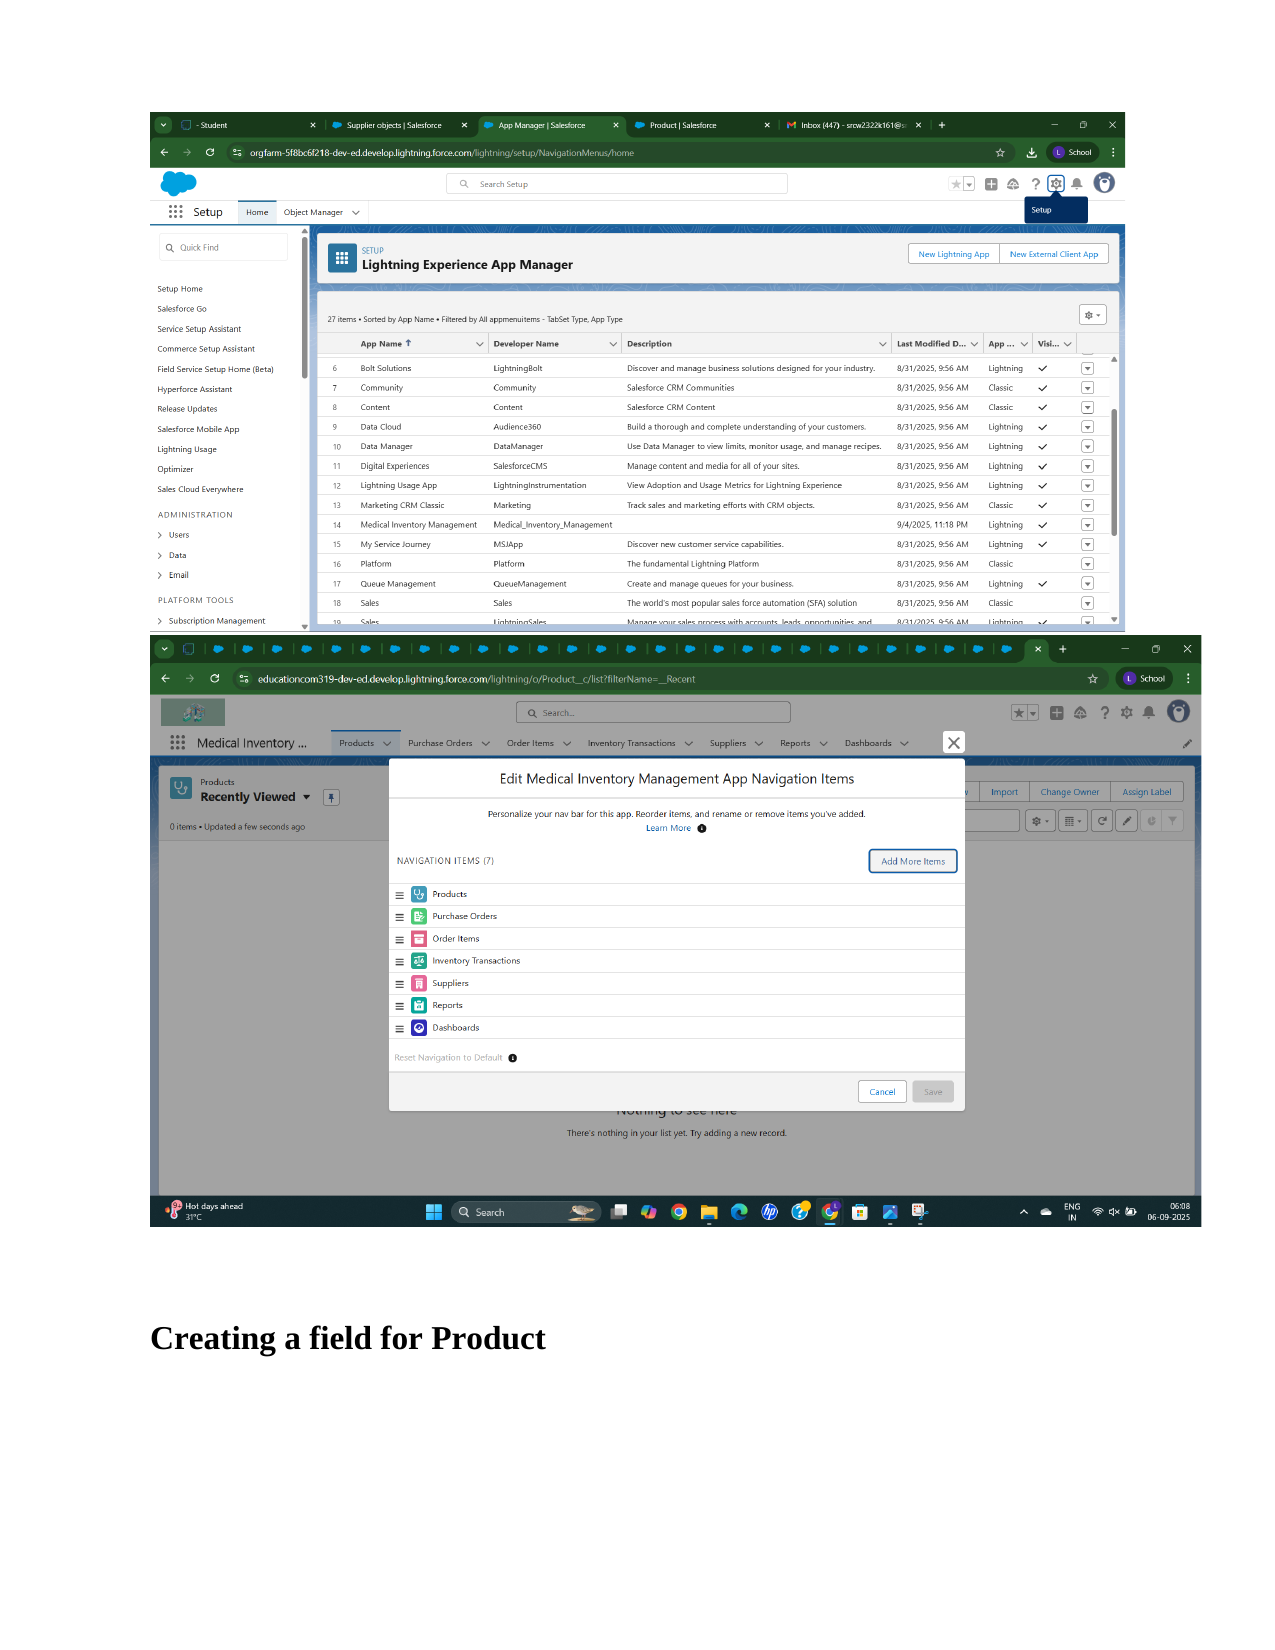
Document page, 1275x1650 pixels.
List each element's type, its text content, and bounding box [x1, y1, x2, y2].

picture [150, 635, 1202, 1227]
text Creating a field for Product [150, 1318, 1125, 1357]
picture [150, 112, 1125, 632]
